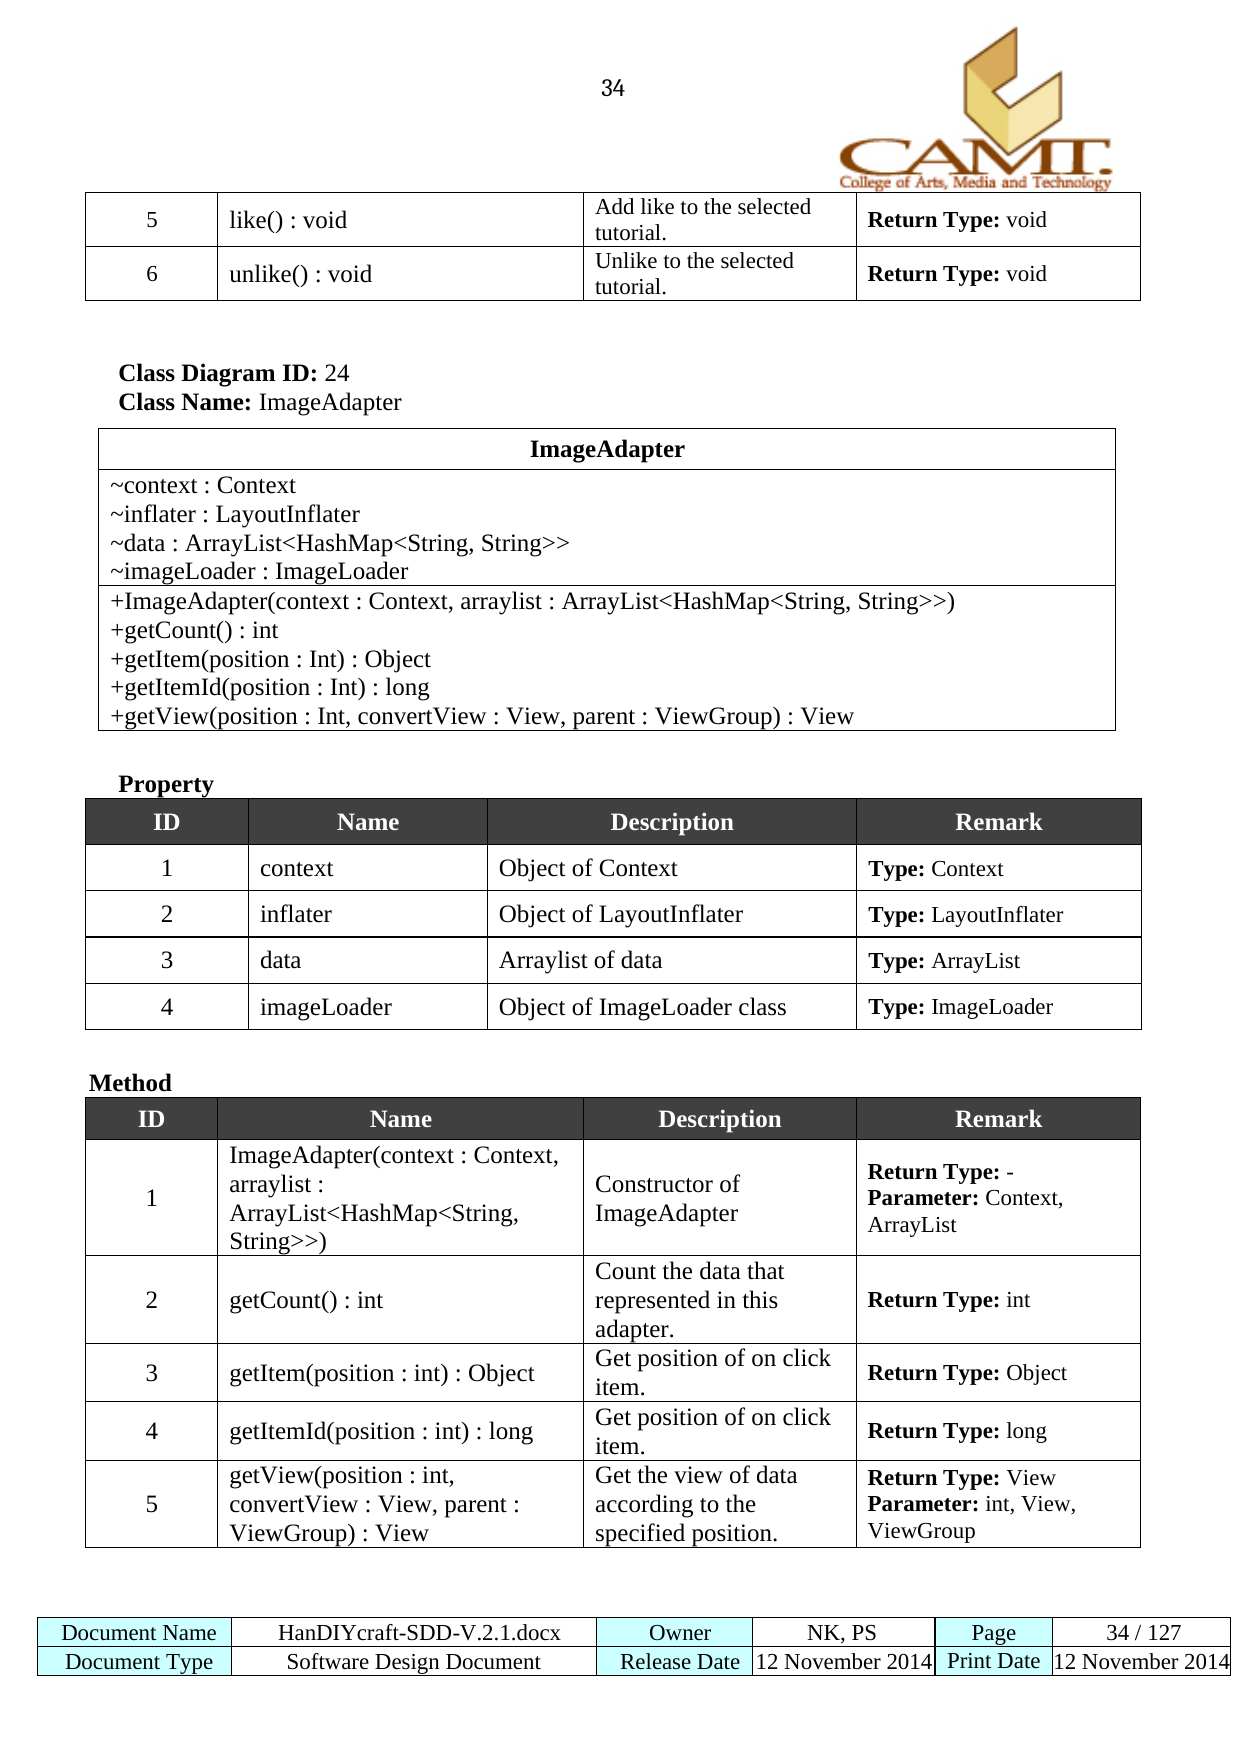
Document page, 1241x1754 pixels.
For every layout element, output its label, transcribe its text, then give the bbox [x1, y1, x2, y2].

table_cell 1 [86, 845, 248, 890]
table_cell 3 [86, 1344, 217, 1401]
table_cell 5 [86, 193, 217, 246]
table_cell Object of LayoutInflater [488, 891, 856, 936]
table_cell Get the view of data according to the specified position. [584, 1461, 856, 1547]
table_cell 2 [86, 1256, 217, 1342]
table_cell 5 [86, 1461, 217, 1547]
text Class Diagram ID: 24 [118, 358, 1108, 387]
table_cell Object of Context [488, 845, 856, 890]
table_cell 1 [86, 1140, 217, 1255]
table_cell 4 [86, 984, 248, 1029]
table_cell Get position of on click item. [584, 1402, 856, 1459]
table_cell Arraylist of data [488, 938, 856, 983]
table_cell Return Type: View Parameter: int, View, ViewGroup [857, 1461, 1140, 1547]
table_cell Return Type: void [857, 247, 1140, 299]
table_cell ImageAdapter(context : Context, arraylist : ArrayList<HashMap<String, String>>) [218, 1140, 583, 1255]
table_header ImageAdapter [99, 429, 1115, 469]
table_cell Add like to the selected tutorial. [584, 193, 856, 246]
table_cell Constructor of ImageAdapter [584, 1140, 856, 1255]
table_header Name [249, 799, 487, 844]
table_cell Unlike to the selected tutorial. [584, 247, 856, 299]
table_cell Type: LayoutInflater [857, 891, 1141, 936]
table_cell imageLoader [249, 984, 487, 1029]
table_cell Return Type: long [857, 1402, 1140, 1459]
table_cell Count the data that represented in this adapter. [584, 1256, 856, 1342]
text Property [118, 769, 1108, 798]
table_cell Type: Context [857, 845, 1141, 890]
table_cell getView(position : int, convertView : View, parent : ViewGroup) : View [218, 1461, 583, 1547]
table_cell data [249, 938, 487, 983]
table_cell Return Type: - Parameter: Context, ArrayList [857, 1140, 1140, 1255]
picture [755, 18, 1221, 207]
table_cell getCount() : int [218, 1256, 583, 1342]
table_cell 4 [86, 1402, 217, 1459]
table_cell +ImageAdapter(context : Context, arraylist : ArrayList<HashMap<String, String>>) +getCount() : int +getItem(position : Int) : Object +getItemId(position : Int) : long +getView(position : Int, convertView : View, parent : ViewGroup) : View [99, 586, 1115, 730]
table_cell 3 [86, 938, 248, 983]
text Class Name: ImageAdapter [118, 387, 1108, 416]
table_cell Return Type: void [857, 193, 1140, 246]
table_header ID [86, 1098, 217, 1139]
table_cell context [249, 845, 487, 890]
table_cell like() : void [218, 193, 583, 246]
table_cell ~context : Context ~inflater : LayoutInflater ~data : ArrayList<HashMap<String, String>> ~imageLoader : ImageLoader [99, 470, 1115, 585]
table_header Description [488, 799, 856, 844]
table_cell unlike() : void [218, 247, 583, 299]
table_cell getItem(position : int) : Object [218, 1344, 583, 1401]
table_cell Get position of on click item. [584, 1344, 856, 1401]
table_header Name [218, 1098, 583, 1139]
table_header Remark [857, 1098, 1140, 1139]
table_cell Type: ImageLoader [857, 984, 1141, 1029]
table_cell inflater [249, 891, 487, 936]
table_header ID [86, 799, 248, 844]
table_cell Return Type: int [857, 1256, 1140, 1342]
table_header Remark [857, 799, 1141, 844]
table_cell Object of ImageLoader class [488, 984, 856, 1029]
table_cell 2 [86, 891, 248, 936]
table_header Description [584, 1098, 856, 1139]
list Method [88, 1068, 1108, 1097]
table_cell getItemId(position : int) : long [218, 1402, 583, 1459]
table_cell Type: ArrayList [857, 938, 1141, 983]
table_cell Return Type: Object [857, 1344, 1140, 1401]
table_cell 6 [86, 247, 217, 299]
